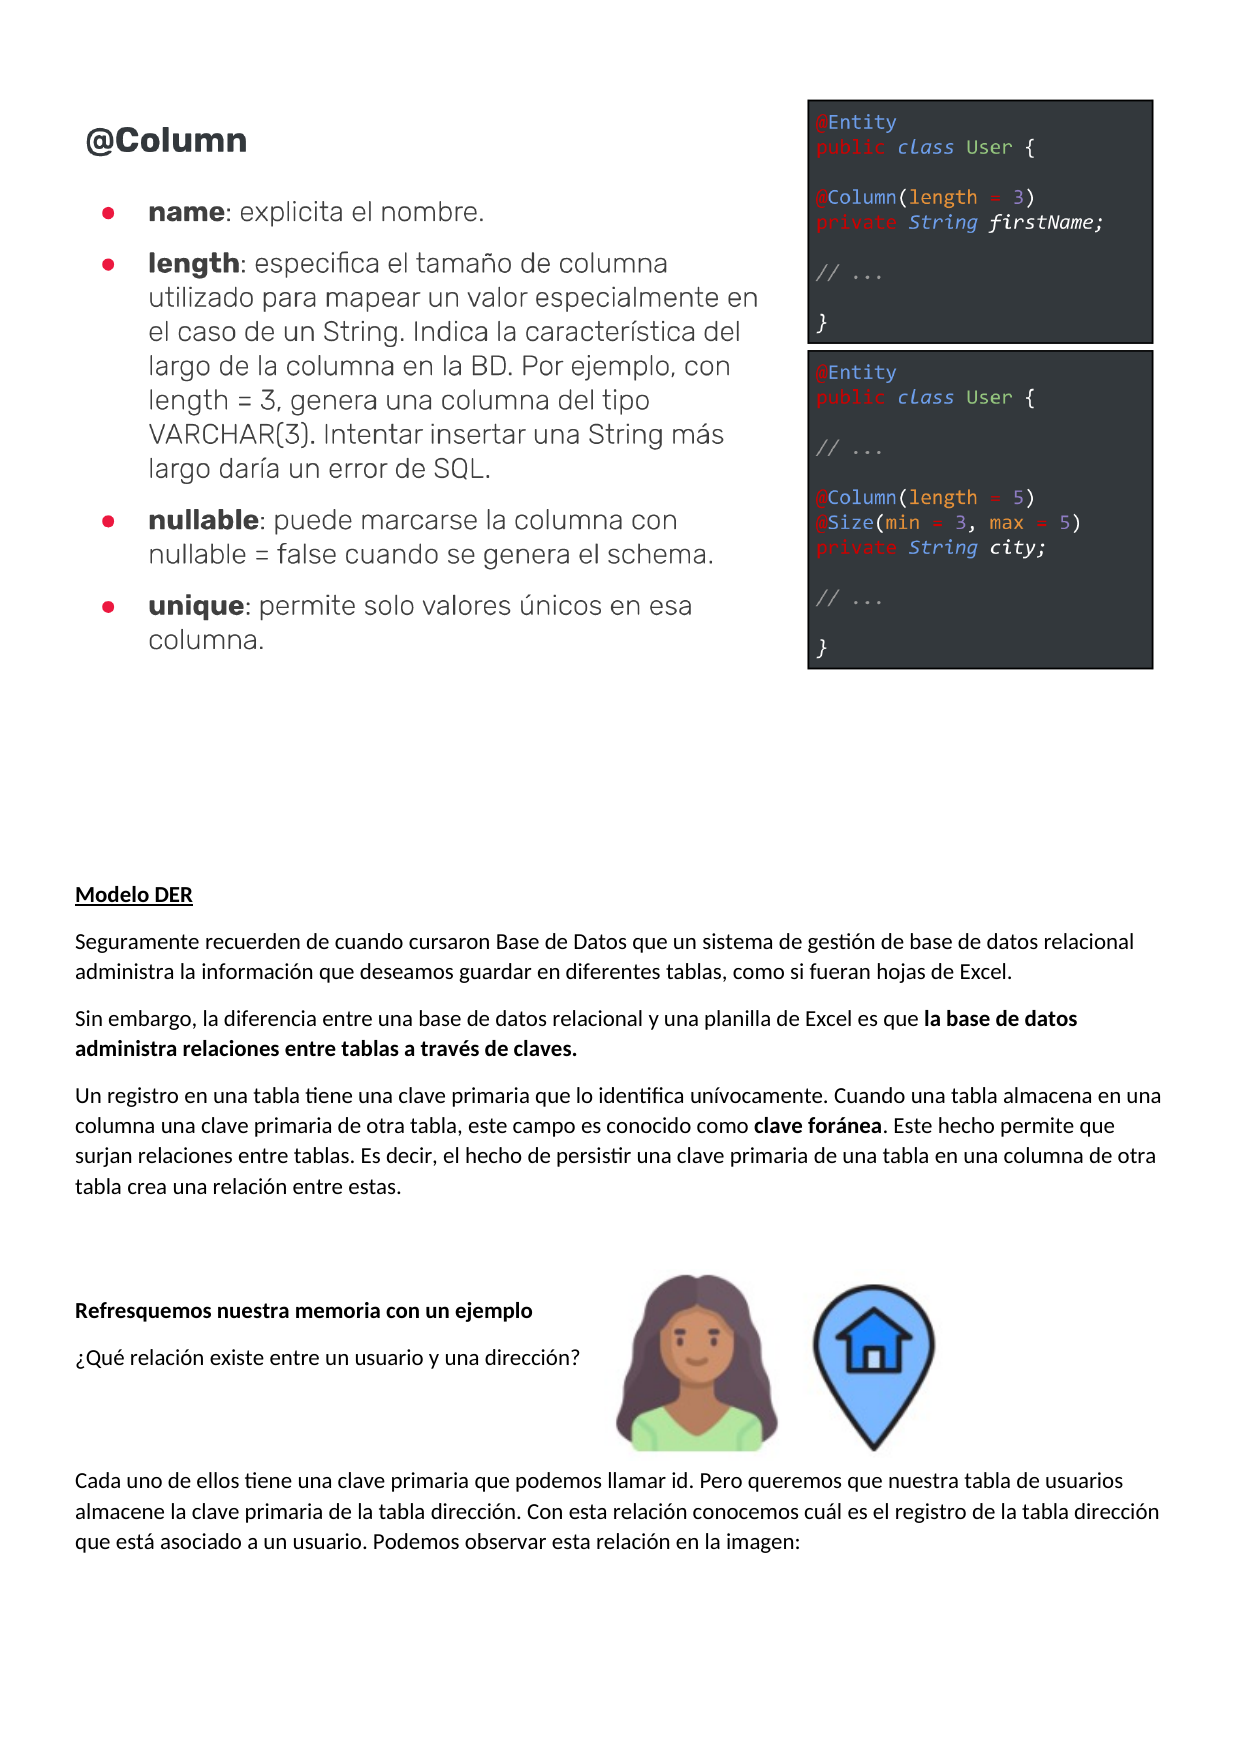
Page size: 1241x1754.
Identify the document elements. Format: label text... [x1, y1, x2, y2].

text Cada uno de ellos tiene una clave primaria que podemos llamar id. Pero queremos que nuestra tabla de usuarios almacene la clave primaria de la tabla dirección. Con esta relación conocemos cuál es el registro de la tabla dirección que está asociado a un usuario. Podemos observar esta relación en la imagen: [75, 1467, 1165, 1555]
picture [604, 1269, 944, 1296]
text Sin embargo, la diferencia entre una base de datos relacional y una planilla de Excel es que la base de datos administra relaciones entre tablas a través de claves. [75, 1004, 1165, 1062]
text ¿Qué relación existe entre un usuario y una dirección? [75, 1343, 1165, 1371]
text Refresquemos nuestra memoria con un ejemplo [75, 1296, 1165, 1324]
text Seguramente recuerden de cuando cursaron Base de Datos que un sistema de gestión de base de datos relacional administra la información que deseamos guardar en diferentes tablas, como si fueran hojas de Excel. [75, 927, 1165, 985]
text Modelo DER [75, 880, 1165, 908]
picture [604, 1371, 944, 1461]
picture [604, 1324, 944, 1343]
text Un registro en una tabla tiene una clave primaria que lo identifica unívocamente. Cuando una tabla almacena en una columna una clave primaria de otra tabla, este campo es conocido como clave foránea. Este hecho permite que surjan relaciones entre tablas. Es decir, el hecho de persistir una clave primaria de una tabla en una columna de otra tabla crea una relación entre estas. [75, 1081, 1165, 1200]
picture [75, 75, 1166, 674]
